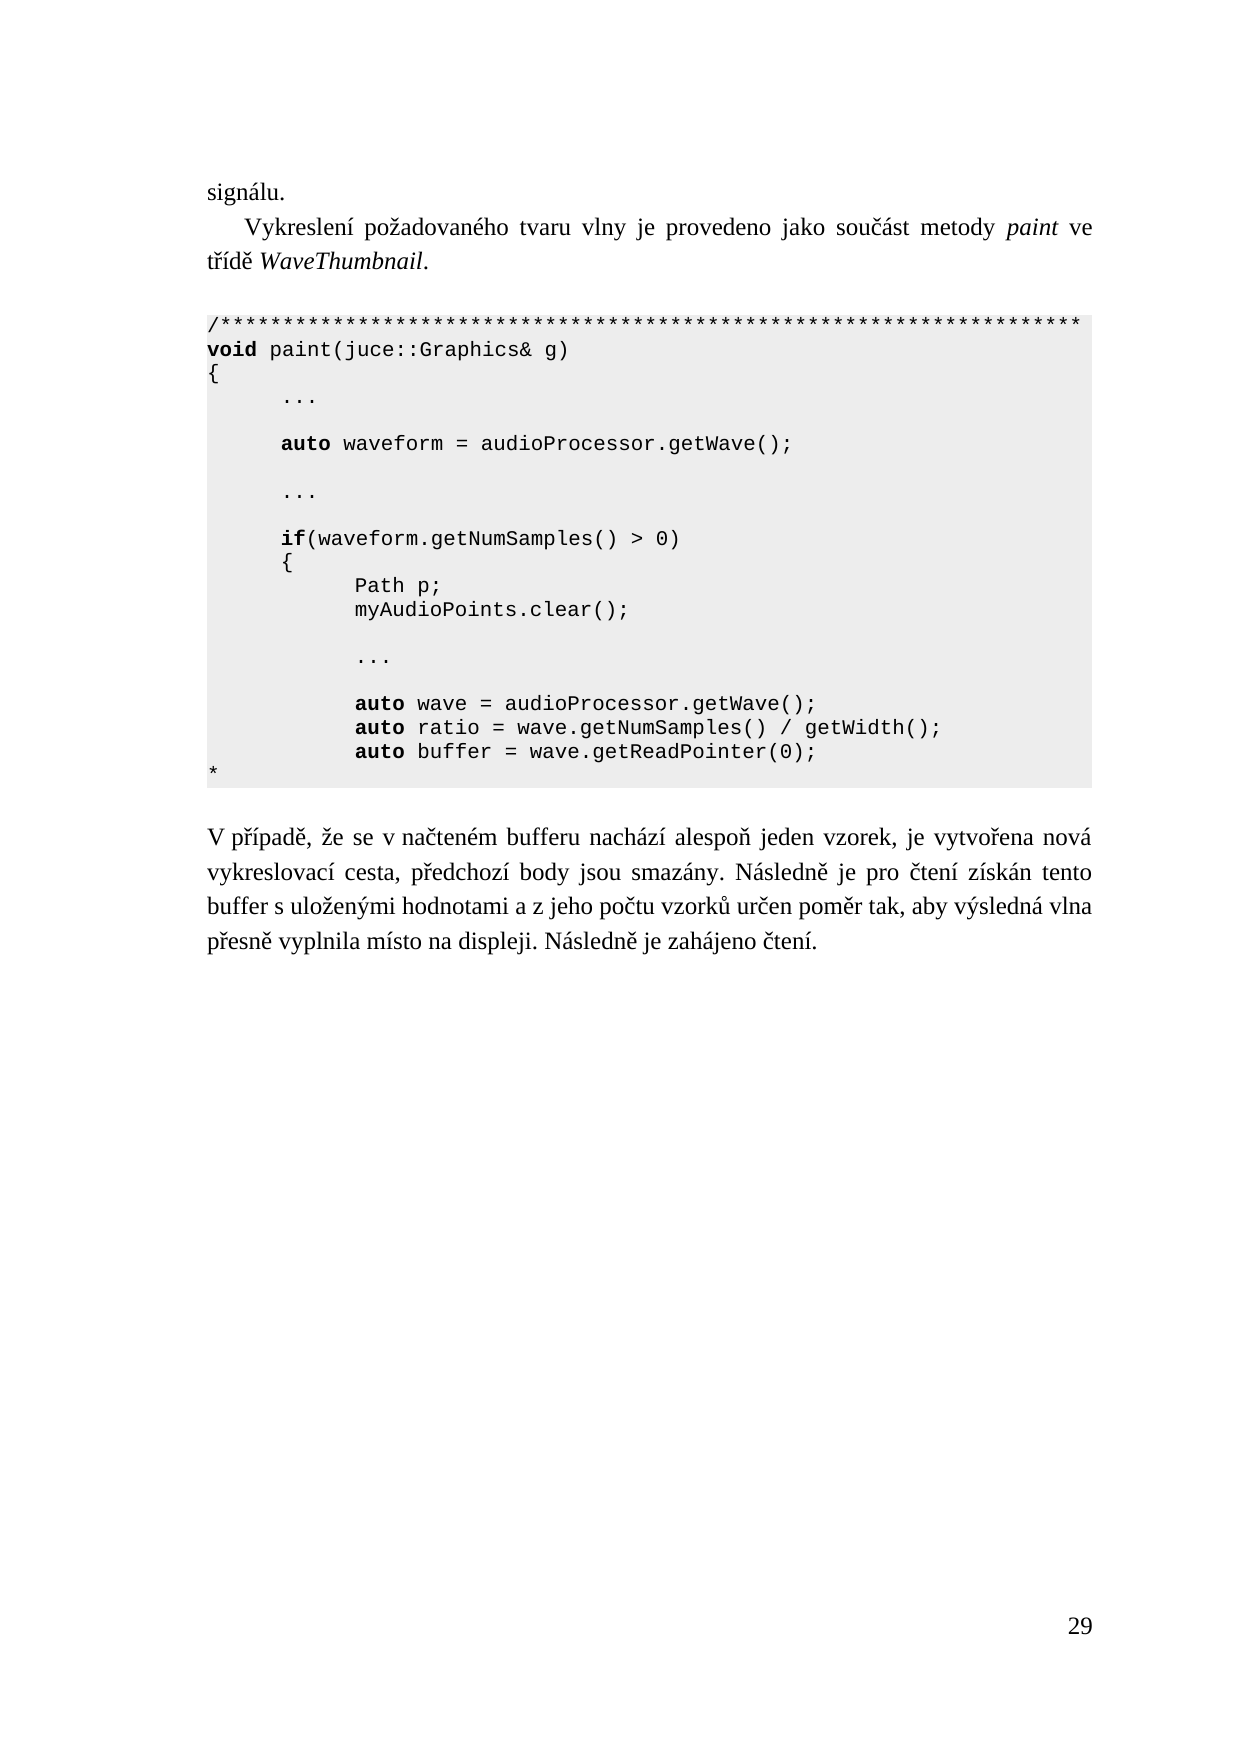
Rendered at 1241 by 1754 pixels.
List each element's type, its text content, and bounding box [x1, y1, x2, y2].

text ... [207, 481, 1092, 504]
text * [207, 764, 1092, 788]
text V případě, že se v načteném bufferu nachází alespoň jeden vzorek, je vytvořena nová vykreslovací cesta, předchozí body jsou smazány. Následně je pro čtení získán tento buffer s uloženými hodnotami a z jeho počtu vzorků určen poměr tak, aby výsledná vlna přesně vyplnila místo na displeji. Následně je zahájeno čtení. [207, 822, 1092, 955]
text void paint(juce::Graphics& g) [207, 339, 1092, 362]
text if(waveform.getNumSamples() > 0) [207, 528, 1092, 552]
text { [207, 362, 1092, 386]
text ... [207, 386, 1092, 410]
text auto wave = audioProcessor.getWave(); [207, 693, 1092, 717]
text { [207, 552, 1092, 575]
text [207, 177, 1092, 206]
text auto waveform = audioProcessor.getWave(); [207, 433, 1092, 457]
text Vykreslení požadovaného tvaru vlny je provedeno jako součást metody paint ve třídě WaveThumbnail. [207, 212, 1092, 275]
text Path p; [207, 575, 1092, 599]
text ... [207, 646, 1092, 670]
text auto buffer = wave.getReadPointer(0); [207, 741, 1092, 764]
text /********************************************************************* [207, 315, 1092, 339]
text myAudioPoints.clear(); [207, 599, 1092, 622]
text auto ratio = wave.getNumSamples() / getWidth(); [207, 717, 1092, 741]
